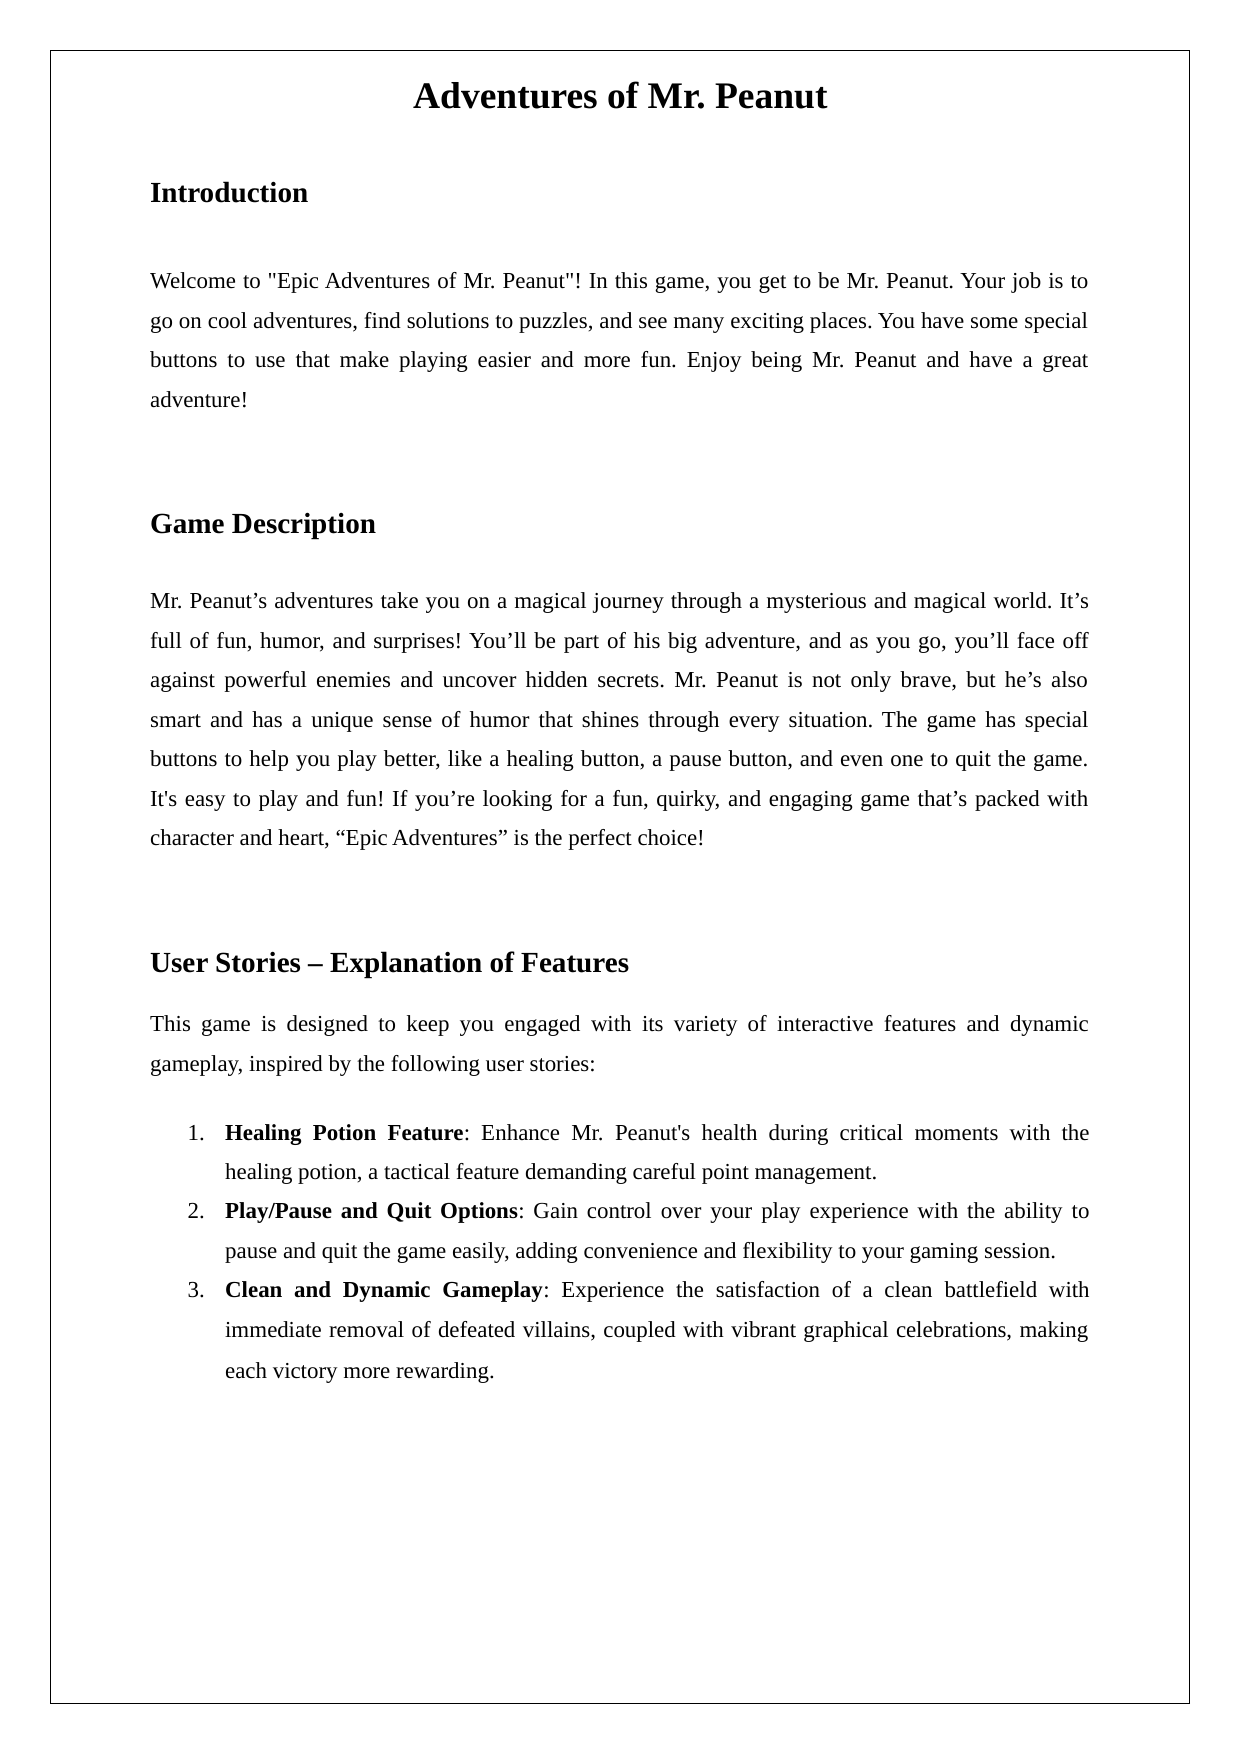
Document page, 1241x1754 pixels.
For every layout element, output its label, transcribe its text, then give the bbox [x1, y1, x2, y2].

list Healing Potion Feature: Enhance Mr. Peanut's health during critical moments with the healing potion, a tactical feature demanding careful point management. [187, 1118, 1090, 1184]
text This game is designed to keep you engaged with its variety of interactive features and dynamic gameplay, inspired by the following user stories: [150, 1010, 1090, 1076]
subtitle User Stories – Explanation of Features [150, 945, 1090, 979]
subtitle Game Description [150, 506, 1090, 540]
text Welcome to "Epic Adventures of Mr. Peanut"! In this game, you get to be Mr. Peanut. Your job is to go on cool adventures, find solutions to puzzles, and see many exciting places. You have some special buttons to use that make playing easier and more fun. Enjoy being Mr. Peanut and have a great adventure! [150, 267, 1090, 412]
text Mr. Peanut’s adventures take you on a magical journey through a mysterious and magical world. It’s full of fun, humor, and surprises! You’ll be part of his big adventure, and as you go, you’ll face off against powerful enemies and uncover hidden secrets. Mr. Peanut is not only brave, but he’s also smart and has a unique sense of humor that shines through every situation. The game has special buttons to help you play better, like a healing button, a pause button, and even one to quit the game. It's easy to play and fun! If you’re looking for a fun, quirky, and engaging game that’s packed with character and heart, “Epic Adventures” is the perfect choice! [150, 588, 1090, 851]
subtitle Introduction [150, 175, 1090, 208]
list Clean and Dynamic Gameplay: Experience the satisfaction of a clean battlefield with immediate removal of defeated villains, coupled with vibrant graphical celebrations, making each victory more rewarding. [187, 1276, 1090, 1384]
list Play/Pause and Quit Options: Gain control over your play experience with the ability to pause and quit the game easily, adding convenience and flexibility to your gaming session. [187, 1197, 1090, 1263]
